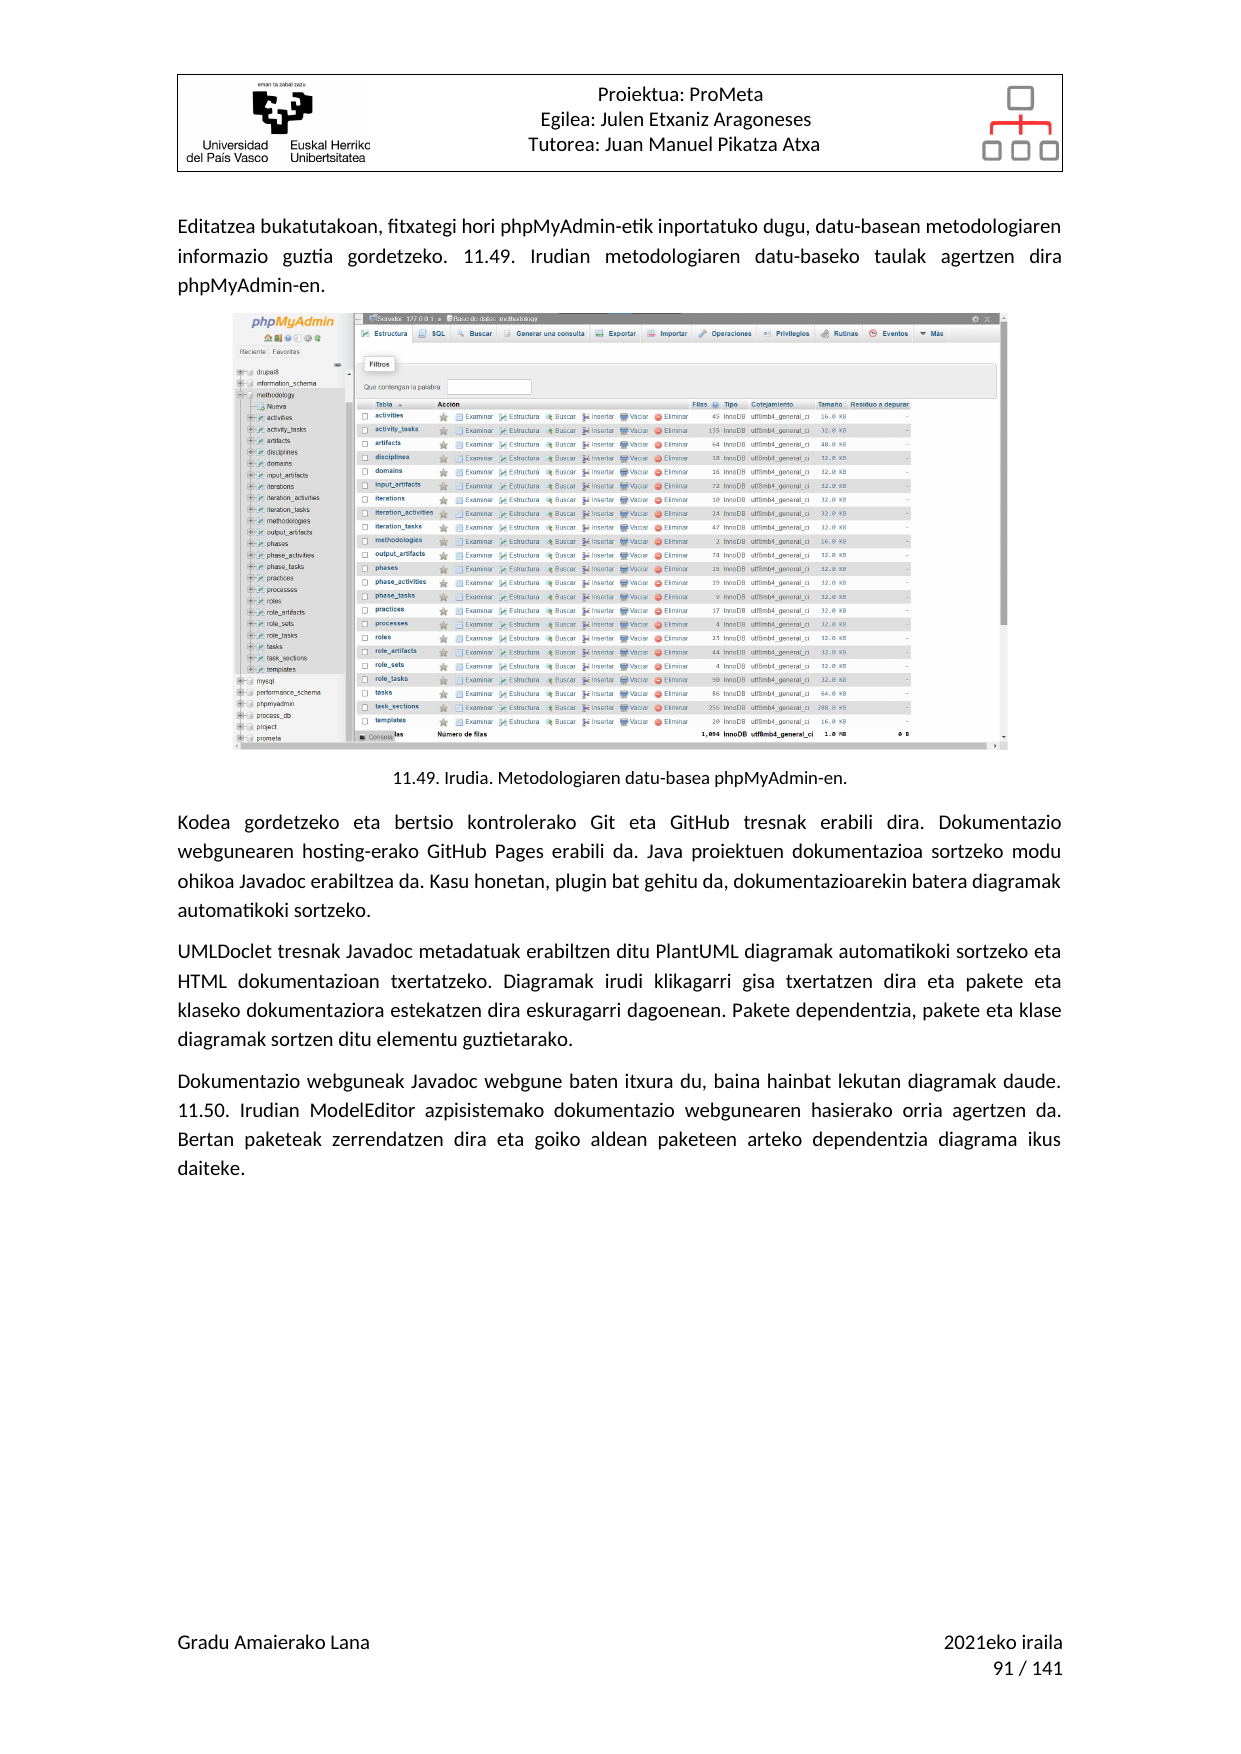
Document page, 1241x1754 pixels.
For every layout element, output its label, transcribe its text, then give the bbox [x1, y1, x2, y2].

text UMLDoclet tresnak Javadoc metadatuak erabiltzen ditu PlantUML diagramak automatikoki sortzeko eta HTML dokumentazioan txertatzeko. Diagramak irudi klikagarri gisa txertatzen dira eta pakete eta klaseko dokumentaziora estekatzen dira eskuragarri dagoenean. Pakete dependentzia, pakete eta klase diagramak sortzen ditu elementu guztietarako. [177, 939, 1063, 1052]
picture [182, 81, 370, 162]
picture [232, 313, 1008, 750]
picture [978, 80, 1060, 162]
text Kodea gordetzeko eta bertsio kontrolerako Git eta GitHub tresnak erabili dira. Dokumentazio webgunearen hosting-erako GitHub Pages erabili da. Java proiektuen dokumentazioa sortzeko modu ohikoa Javadoc erabiltzea da. Kasu honetan, plugin bat gehitu da, dokumentazioarekin batera diagramak automatikoki sortzeko. [177, 809, 1063, 922]
